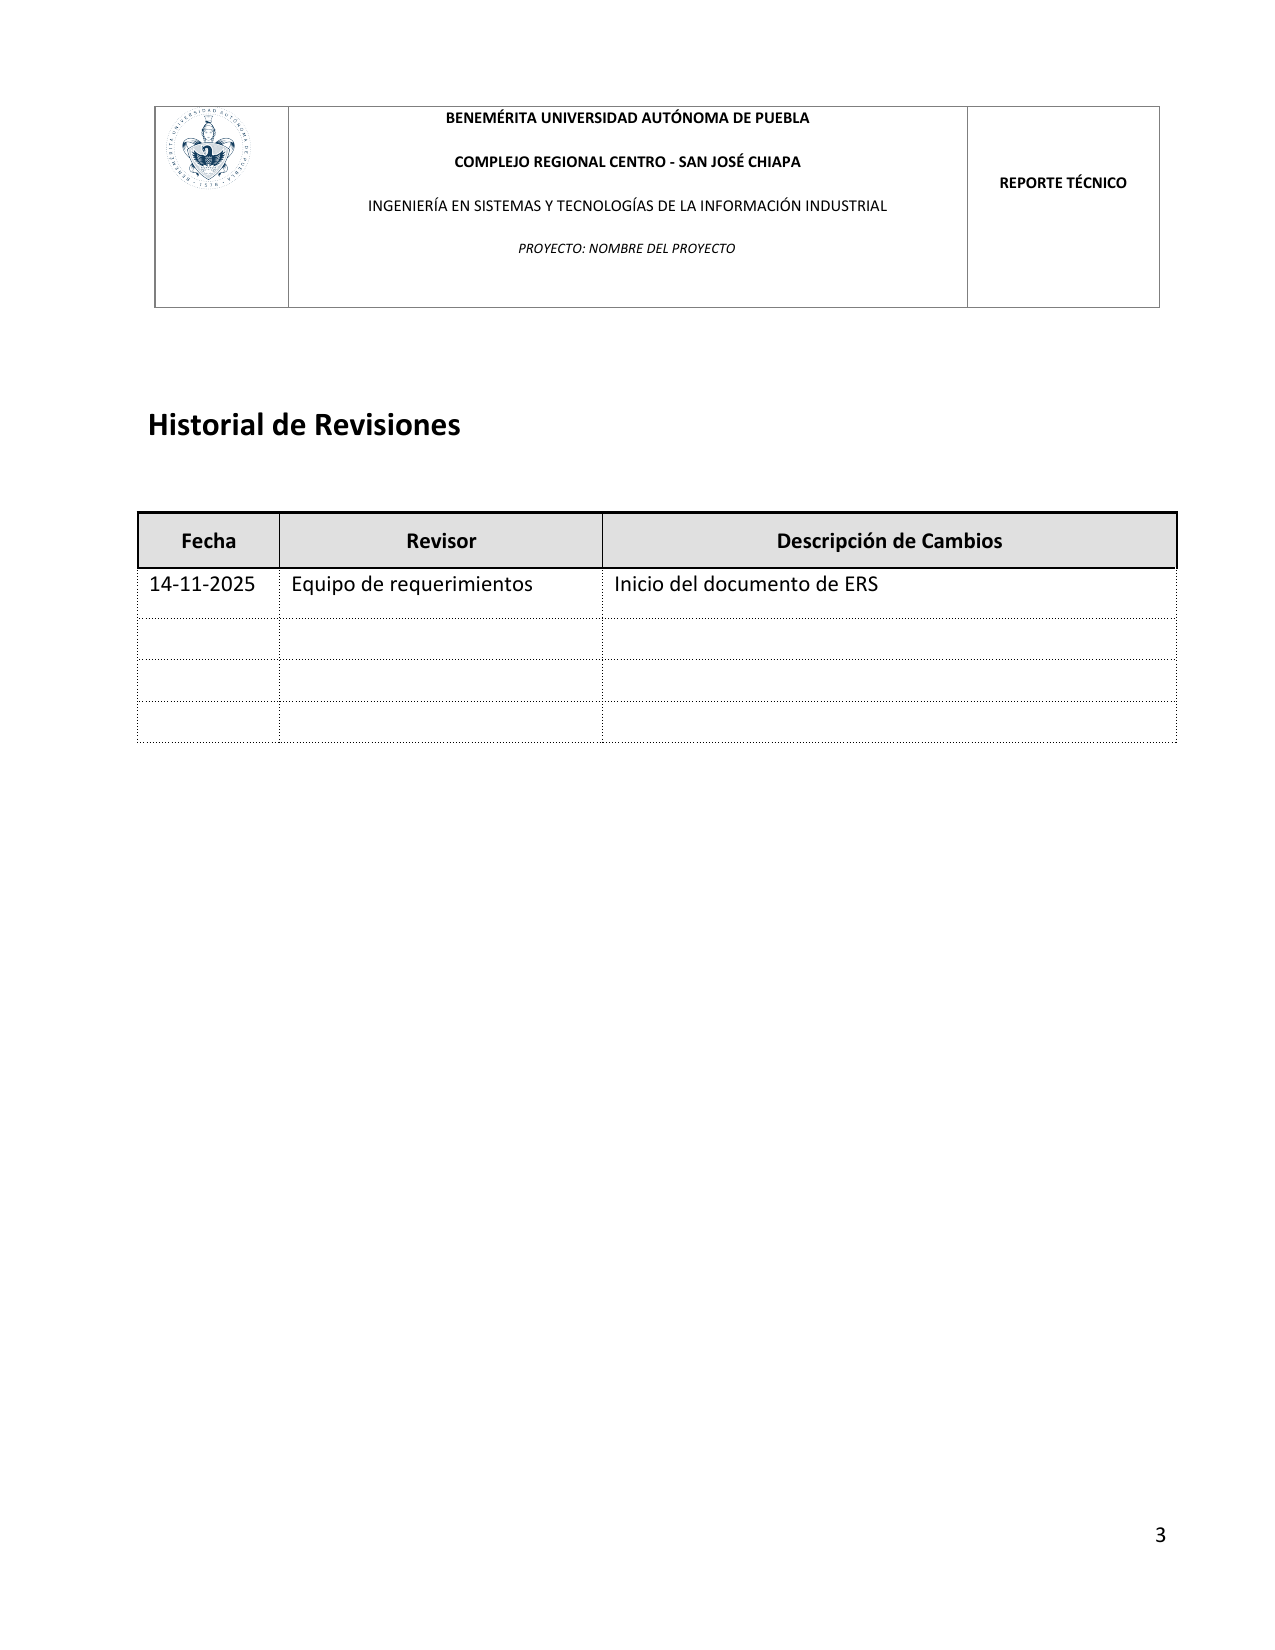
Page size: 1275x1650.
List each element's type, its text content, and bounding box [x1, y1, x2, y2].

text Historial de Revisiones [148, 403, 1167, 444]
table_header Fecha [139, 514, 279, 567]
table_cell [280, 659, 603, 701]
table_cell [603, 701, 1177, 742]
table_cell [603, 659, 1177, 701]
table_cell [280, 701, 603, 742]
table_header Revisor [280, 514, 602, 567]
table_cell [138, 659, 280, 701]
table_cell [280, 618, 603, 659]
table_cell [138, 701, 280, 742]
table_header Descripción de Cambios [603, 514, 1176, 567]
table_cell [138, 618, 280, 659]
table_cell Inicio del documento de ERS [603, 567, 1177, 617]
table_cell [603, 618, 1177, 659]
picture [166, 107, 251, 193]
table_cell 14-11-2025 [138, 569, 280, 617]
table_cell Equipo de requerimientos [280, 569, 603, 617]
